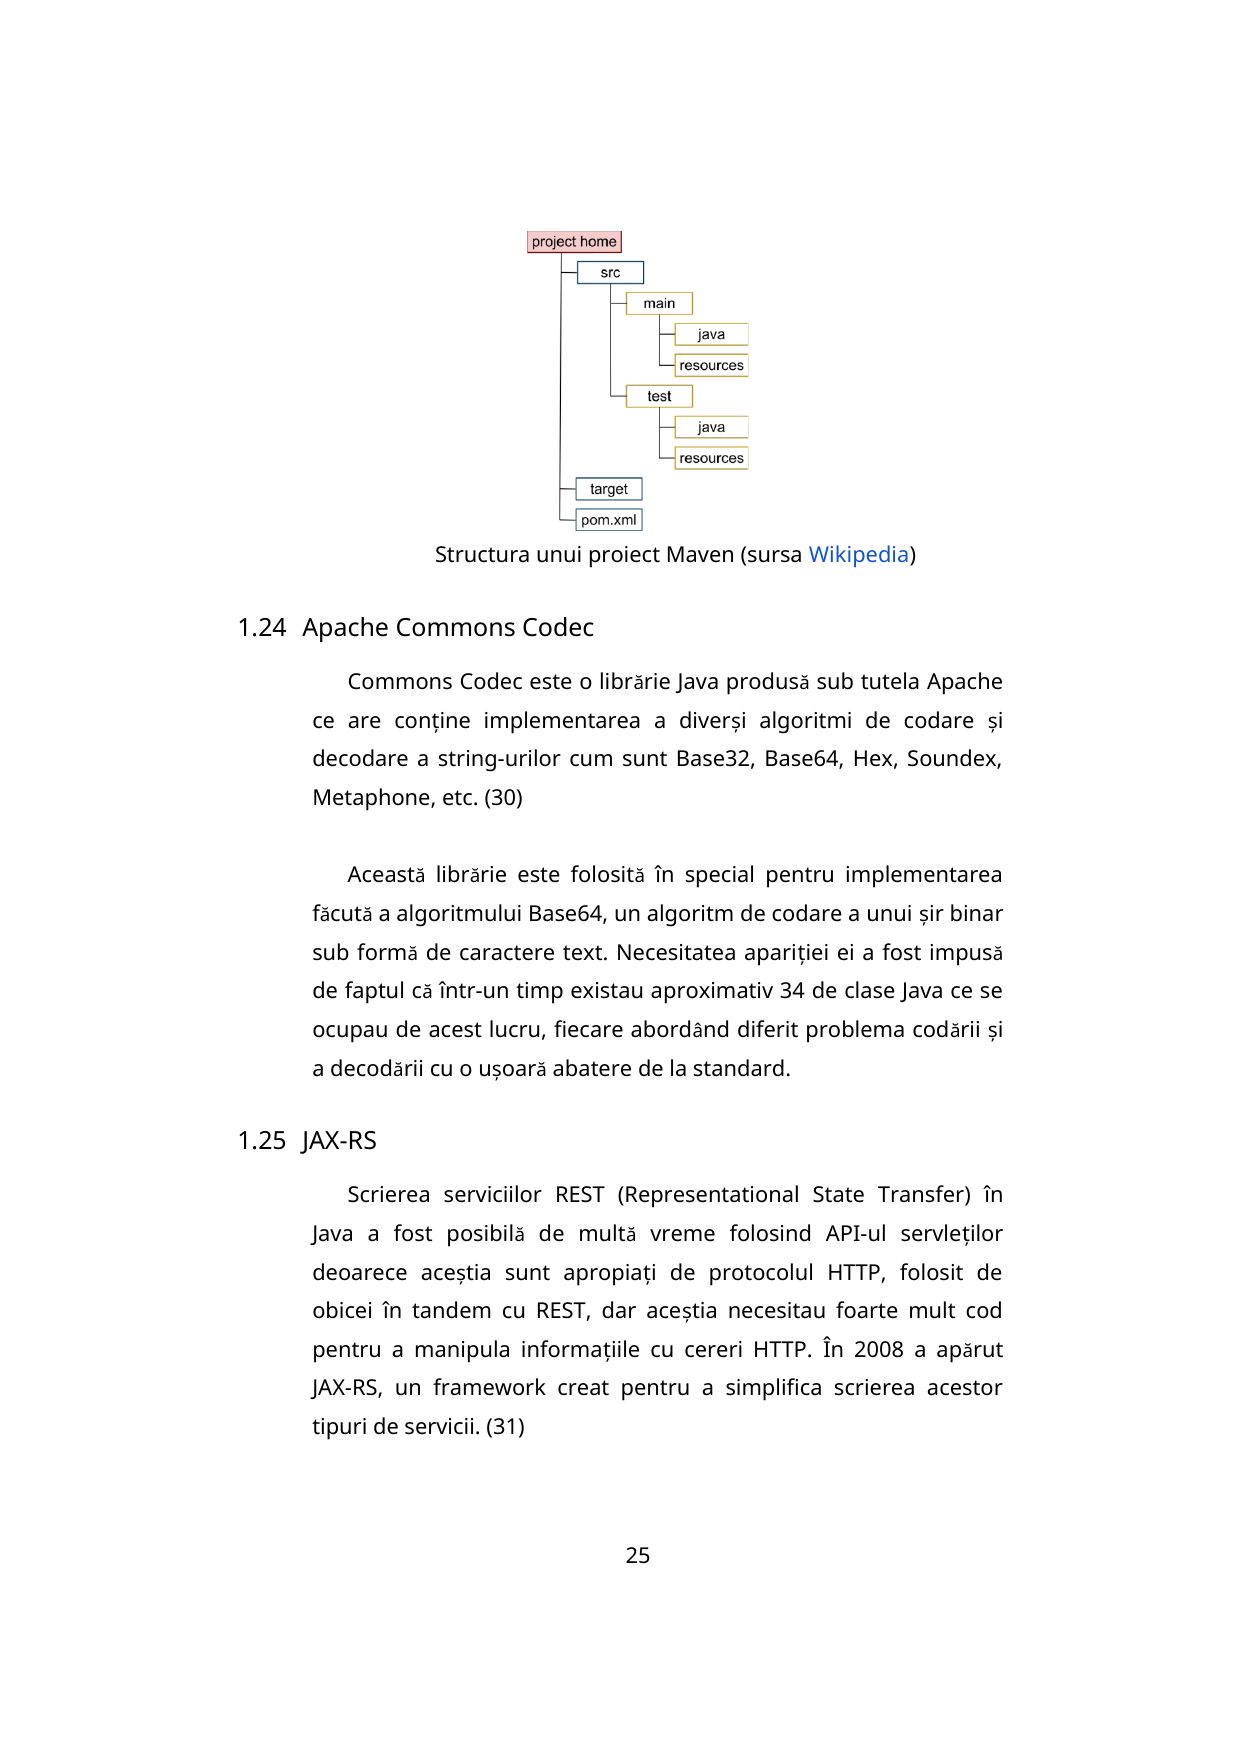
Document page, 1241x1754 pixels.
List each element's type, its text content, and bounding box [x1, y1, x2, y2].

text Commons Codec este o librărie Java produsă sub tutela Apache ce are conține implementarea a diverși algoritmi de codare și decodare a string-urilor cum sunt Base32, Base64, Hex, Soundex, Metaphone, etc. [312, 666, 1003, 812]
text Structura unui proiect Maven (sursa Wikipedia) [312, 539, 1003, 569]
picture [527, 231, 749, 531]
text Această librărie este folosită în special pentru implementarea făcută a algoritmului Base64, un algoritm de codare a unui șir binar sub formă de caractere text. Necesitatea apariției ei a fost impusă de faptul că într-un timp existau aproximativ 34 de clase Java ce se ocupau de acest lucru, fiecare abordând diferit problema codării și a decodării cu o ușoară abatere de la standard. [312, 859, 1003, 1082]
subtitle JAX-RS [237, 1122, 1003, 1156]
text Scrierea serviciilor REST (Representational State Transfer) în Java a fost posibilă de multă vreme folosind API-ul servleților deoarece aceștia sunt apropiați de protocolul HTTP, folosit de obicei în tandem cu REST, dar aceștia necesitau foarte mult cod pentru a manipula informațiile cu cereri HTTP. În 2008 a apărut JAX-RS, un framework creat pentru a simplifica scrierea acestor tipuri de servicii. [312, 1179, 1003, 1441]
subtitle Apache Commons Codec [237, 609, 1003, 643]
